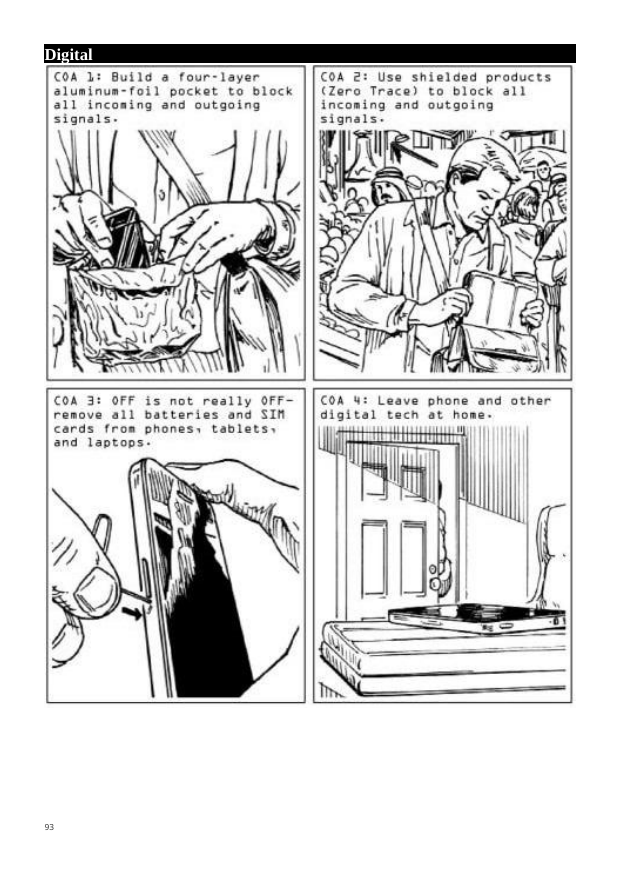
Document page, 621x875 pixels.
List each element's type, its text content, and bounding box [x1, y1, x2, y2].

subtitle Digital [44, 44, 576, 63]
picture [44, 65, 576, 708]
